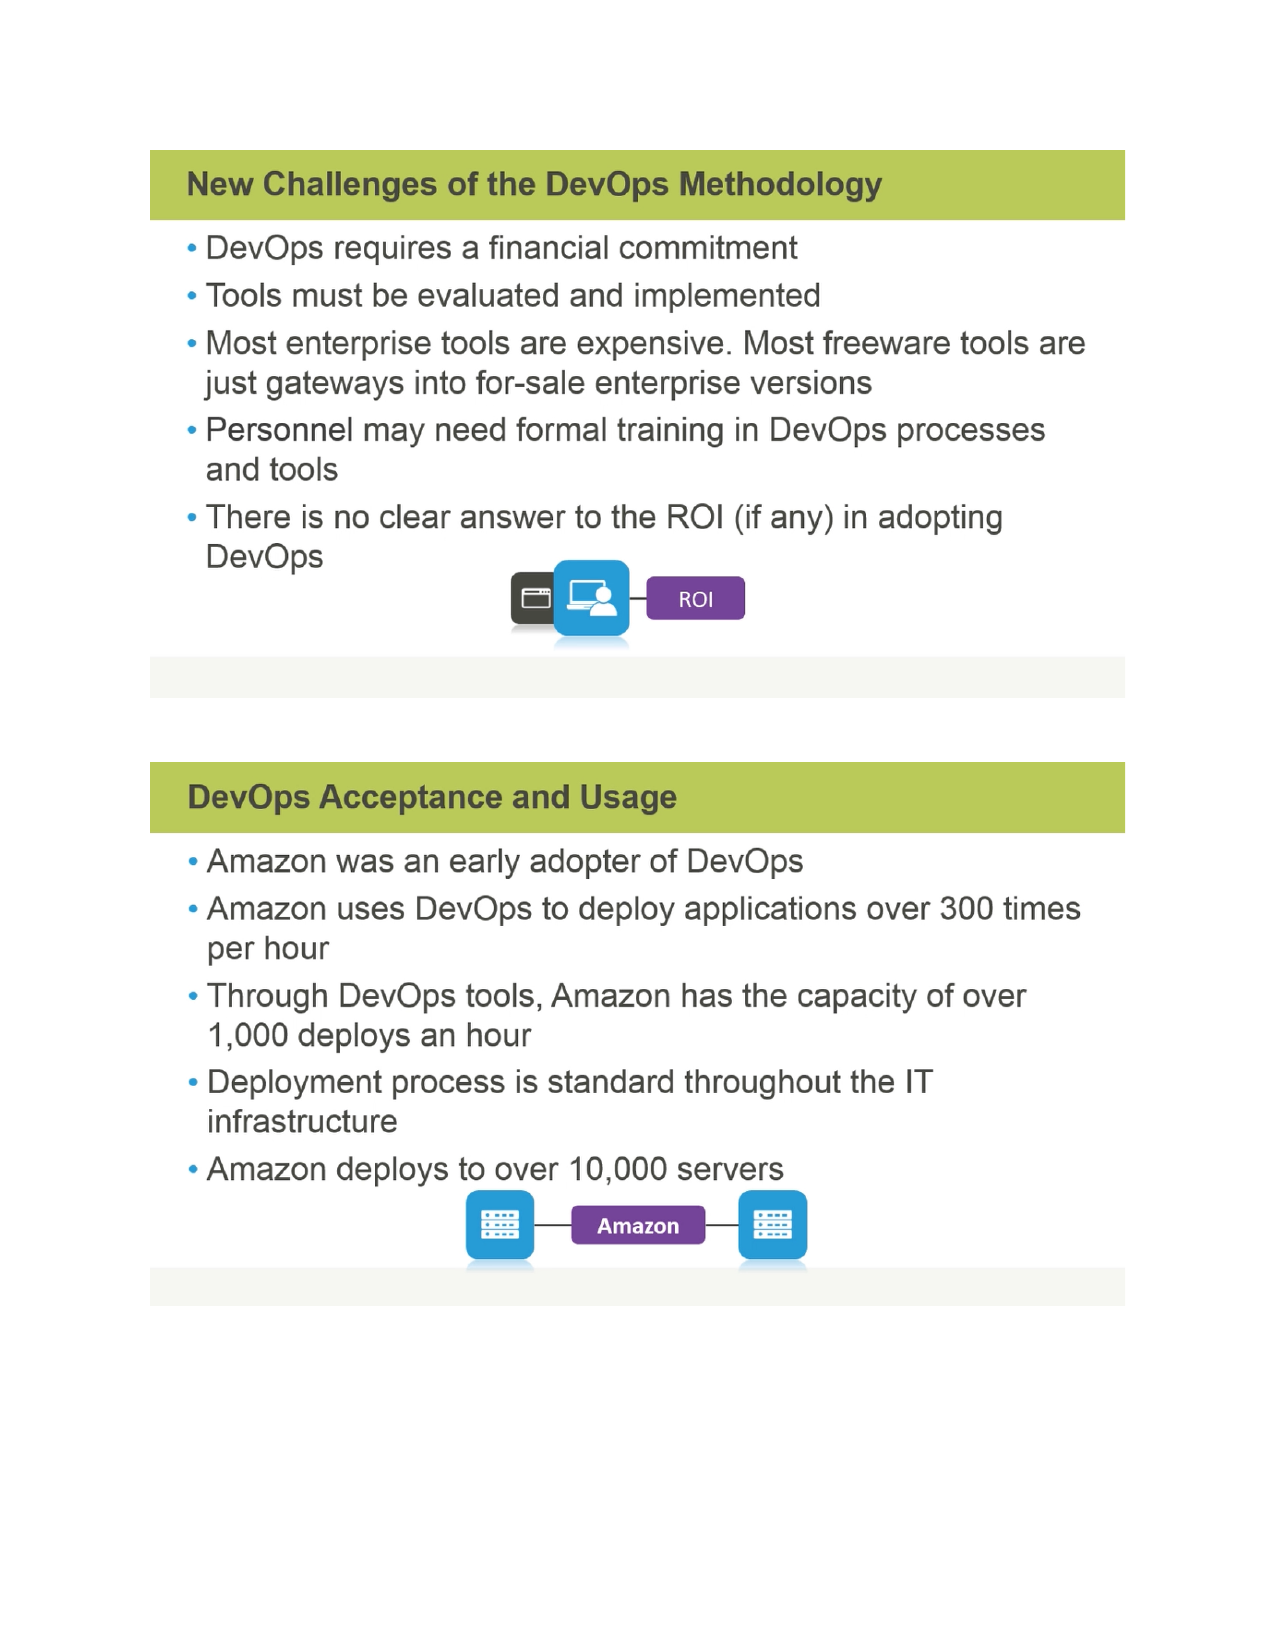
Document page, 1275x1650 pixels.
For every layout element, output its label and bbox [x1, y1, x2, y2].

picture [150, 762, 1125, 1306]
picture [150, 150, 1125, 698]
